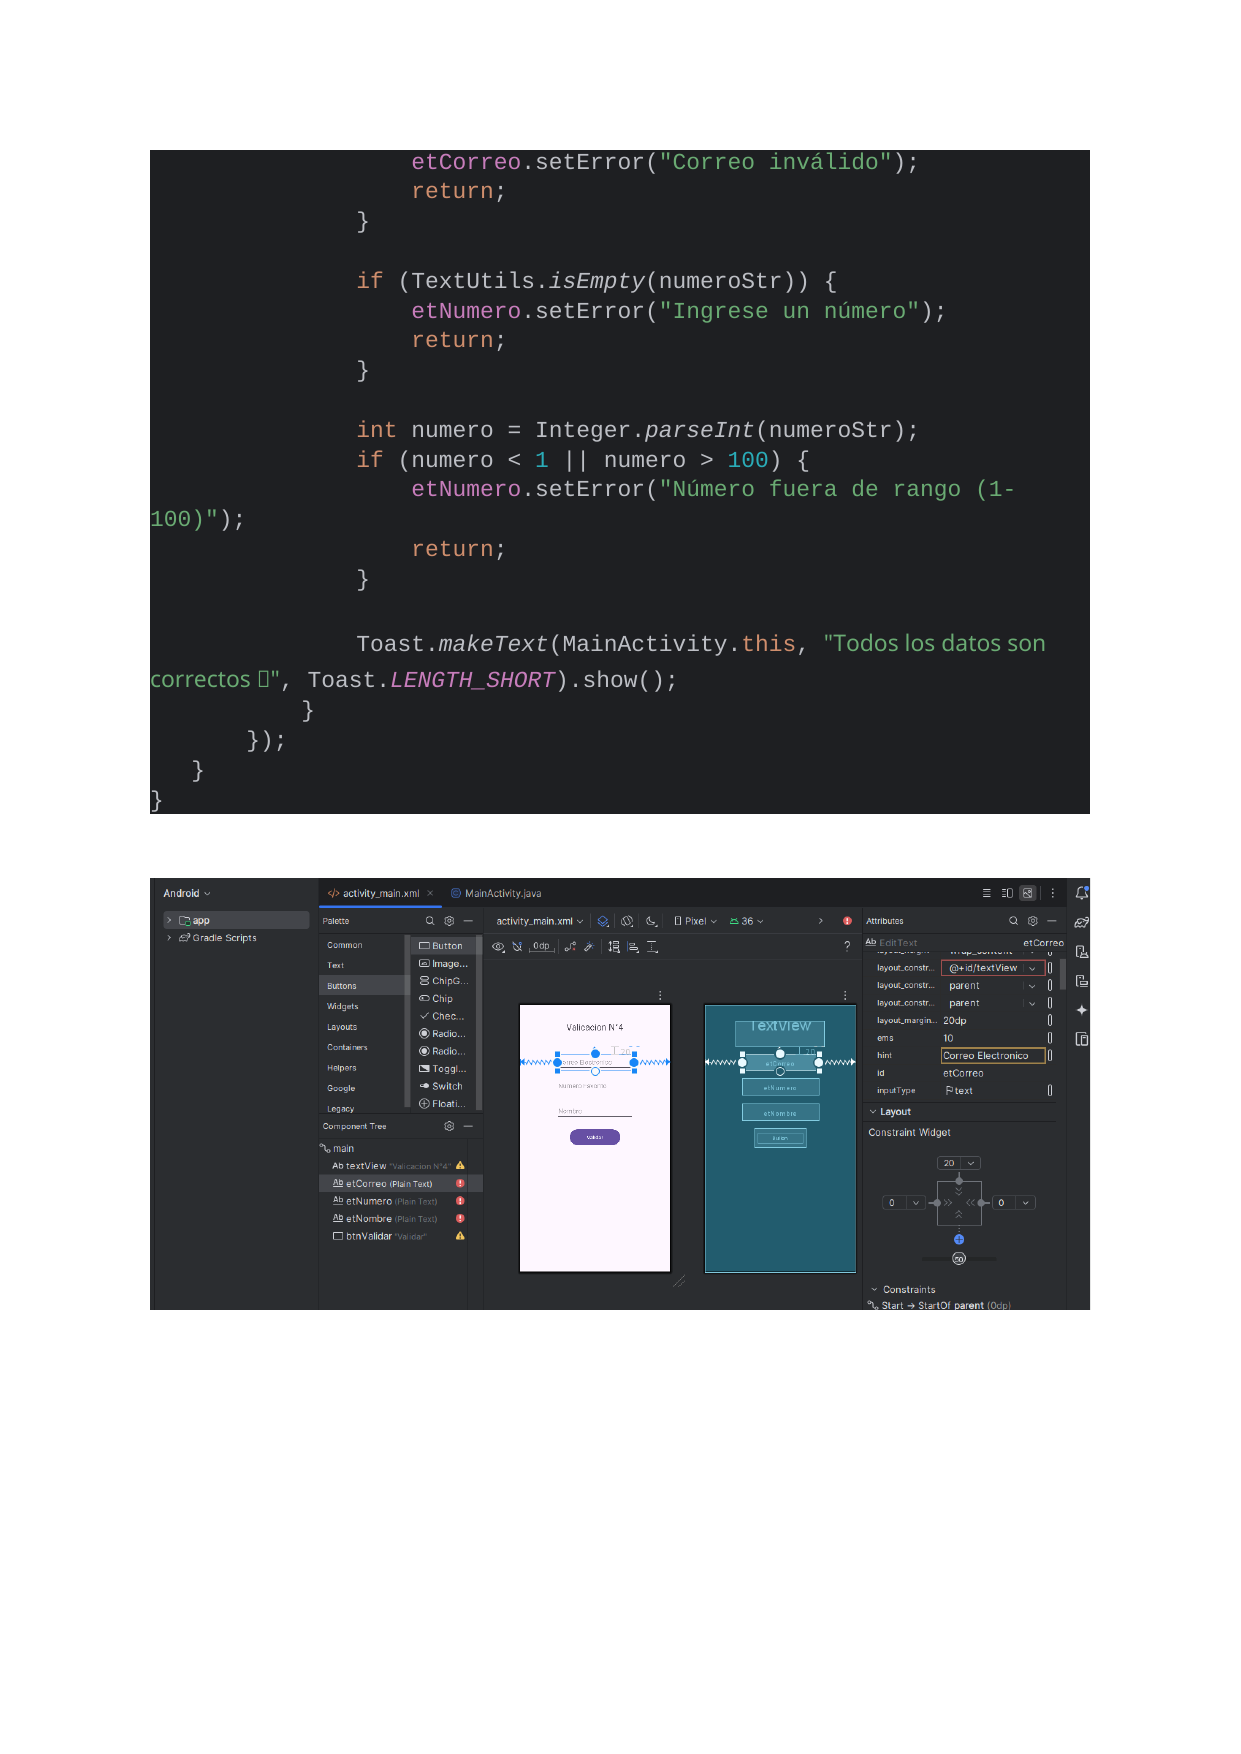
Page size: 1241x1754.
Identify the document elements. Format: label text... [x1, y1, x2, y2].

text etNumero.setError("Número fuera de rango (1-100)"); [150, 478, 1090, 533]
text } [150, 758, 1090, 784]
text int numero = Integer.parseInt(numeroStr); [150, 418, 1090, 444]
text } [150, 567, 1090, 593]
text return; [150, 180, 1090, 206]
picture [150, 878, 1091, 1310]
text etNumero.setError("Ingrese un número"); [150, 299, 1090, 325]
text } [150, 788, 1090, 814]
text }); [150, 728, 1090, 754]
text Toast.makeText(MainActivity.this, "Todos los datos son correctos ✅", Toast.LENGTH_SHORT).show(); [150, 627, 1090, 694]
text return; [150, 537, 1090, 563]
text } [150, 209, 1090, 236]
text return; [150, 329, 1090, 355]
text if (numero < 1 || numero > 100) { [150, 448, 1090, 474]
text } [150, 358, 1090, 384]
text etCorreo.setError("Correo inválido"); [150, 150, 1090, 176]
text if (TextUtils.isEmpty(numeroStr)) { [150, 269, 1090, 295]
text } [150, 699, 1090, 725]
